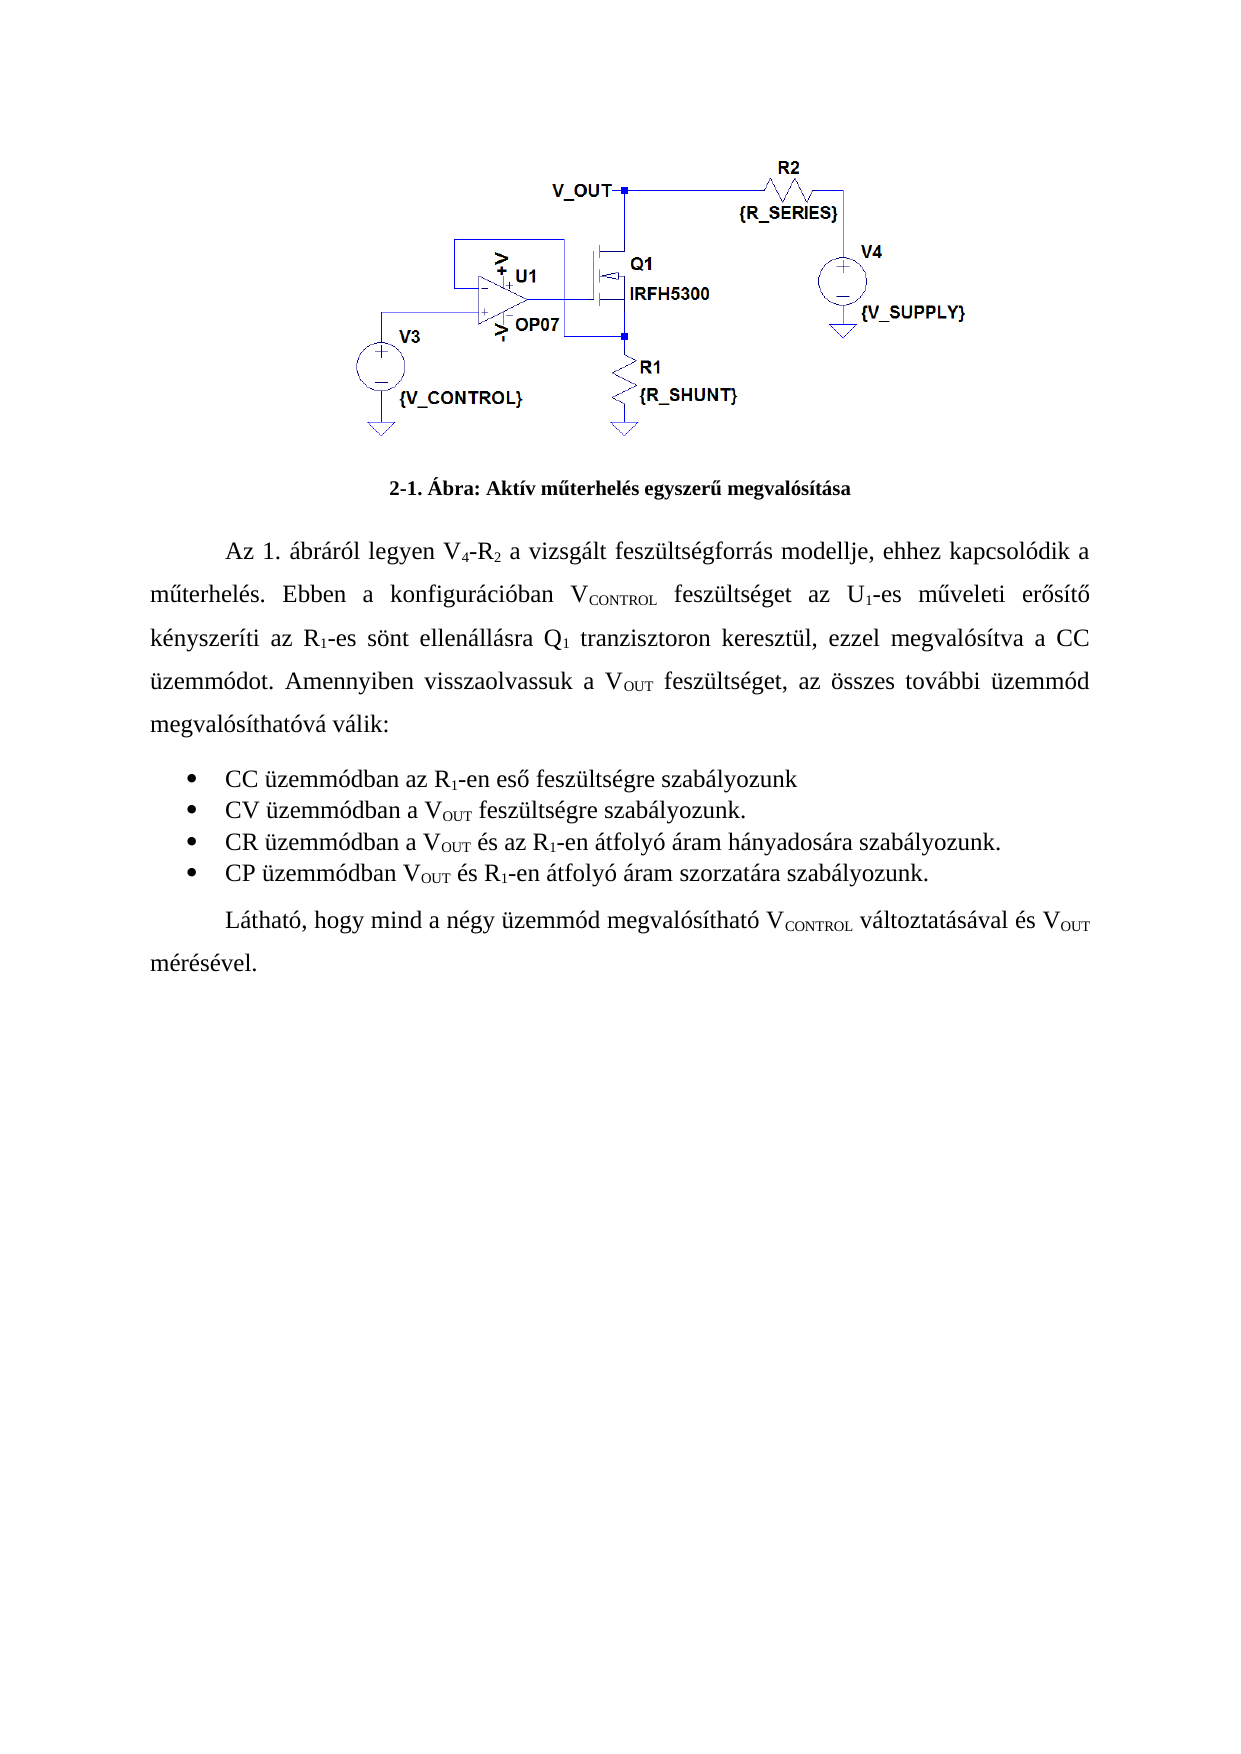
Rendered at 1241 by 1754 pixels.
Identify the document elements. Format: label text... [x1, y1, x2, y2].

text 2-1. Ábra: Aktív műterhelés egyszerű megvalósítása [150, 475, 1090, 499]
list CR üzemmódban a VOUT és az R1-en átfolyó áram hányadosára szabályozunk. [187, 827, 1090, 855]
text Az 1. ábráról legyen V4-R2 a vizsgált feszültségforrás modellje, ehhez kapcsolódik a műterhelés. Ebben a konfigurációban VCONTROL feszültséget az U1-es műveleti erősítő kényszeríti az R1-es sönt ellenállásra Q1 tranzisztoron keresztül, ezzel megvalósítva a CC üzemmódot. Amennyiben visszaolvassuk a VOUT feszültséget, az összes további üzemmód megvalósíthatóvá válik: [150, 536, 1090, 738]
list CV üzemmódban a VOUT feszültségre szabályozunk. [187, 796, 1090, 824]
list CC üzemmódban az R1-en eső feszültségre szabályozunk [187, 764, 1090, 793]
list CP üzemmódban VOUT és R1-en átfolyó áram szorzatára szabályozunk. [187, 858, 1090, 886]
picture [344, 150, 971, 449]
text Látható, hogy mind a négy üzemmód megvalósítható VCONTROL változtatásával és VOUT mérésével. [150, 905, 1090, 977]
